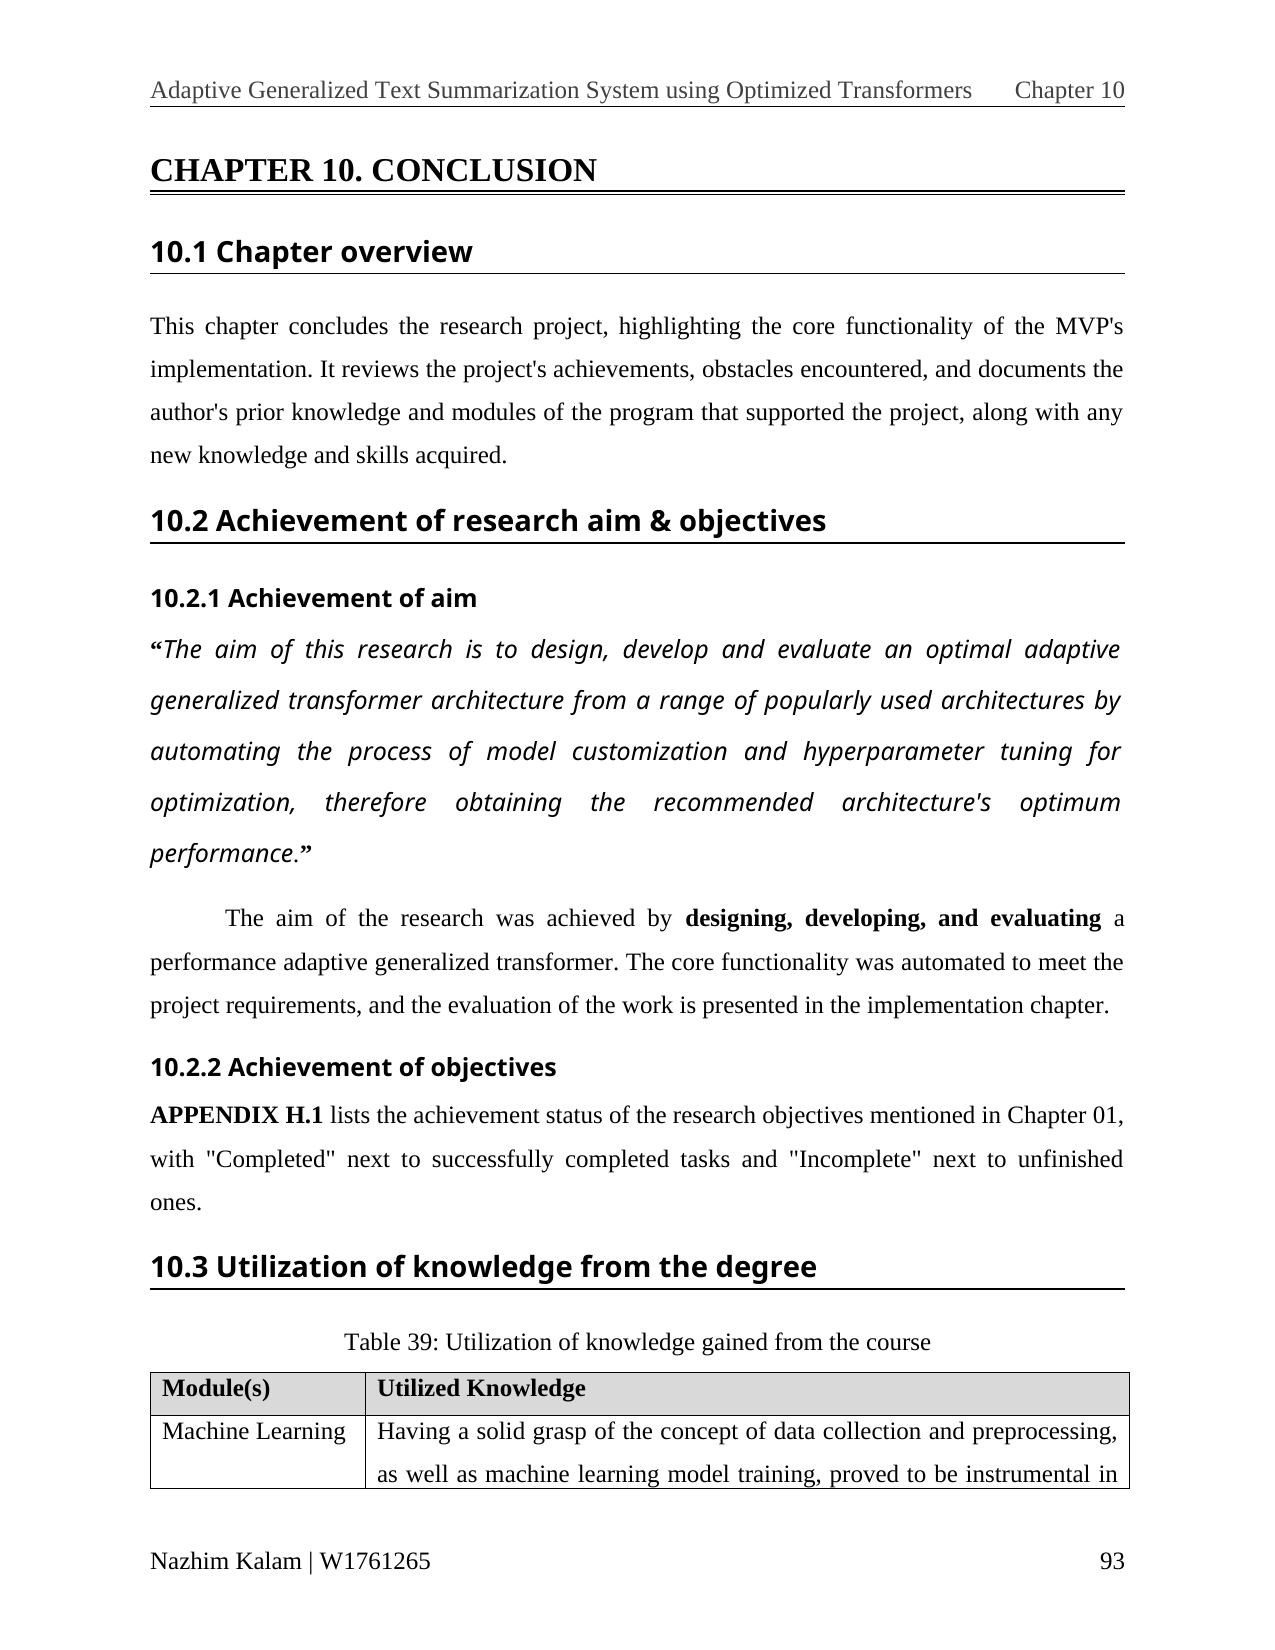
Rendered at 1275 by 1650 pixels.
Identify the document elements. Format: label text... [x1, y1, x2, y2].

text The aim of the research was achieved by designing, developing, and evaluating a performance adaptive generalized transformer. The core functionality was automated to meet the project requirements, and the evaluation of the work is presented in the implementation chapter. [150, 903, 1125, 1018]
text APPENDIX H.1 lists the achievement status of the research objectives mentioned in Chapter 01, with "Completed" next to successfully completed tasks and "Incomplete" next to unfinished ones. [150, 1101, 1125, 1216]
text “The aim of this research is to design, develop and evaluate an optimal adaptive generalized transformer architecture from a range of popularly used architectures by automating the process of model customization and hyperparameter tuning for optimization, therefore obtaining the recommended architecture's optimum performance.” [150, 632, 1125, 870]
subtitle 10.2 Achievement of research aim & objectives [150, 500, 1125, 542]
text This chapter concludes the research project, highlighting the core functionality of the MVP's implementation. It reviews the project's achievements, obstacles encountered, and documents the author's prior knowledge and modules of the program that supported the project, along with any new knowledge and skills acquired. [150, 311, 1125, 469]
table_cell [366, 1416, 1129, 1488]
table_header Module(s) [151, 1373, 365, 1415]
text Table 39: Utilization of knowledge gained from the course [150, 1327, 1125, 1356]
subtitle 10.2.2 Achievement of objectives [150, 1049, 1125, 1083]
table_header Utilized Knowledge [366, 1373, 1129, 1415]
subtitle CHAPTER 10. CONCLUSION [150, 150, 1125, 190]
subtitle 10.1 Chapter overview [150, 231, 1125, 273]
subtitle 10.2.1 Achievement of aim [150, 581, 1125, 614]
subtitle 10.3 Utilization of knowledge from the degree [150, 1247, 1125, 1288]
table_cell Machine Learning [151, 1416, 365, 1488]
